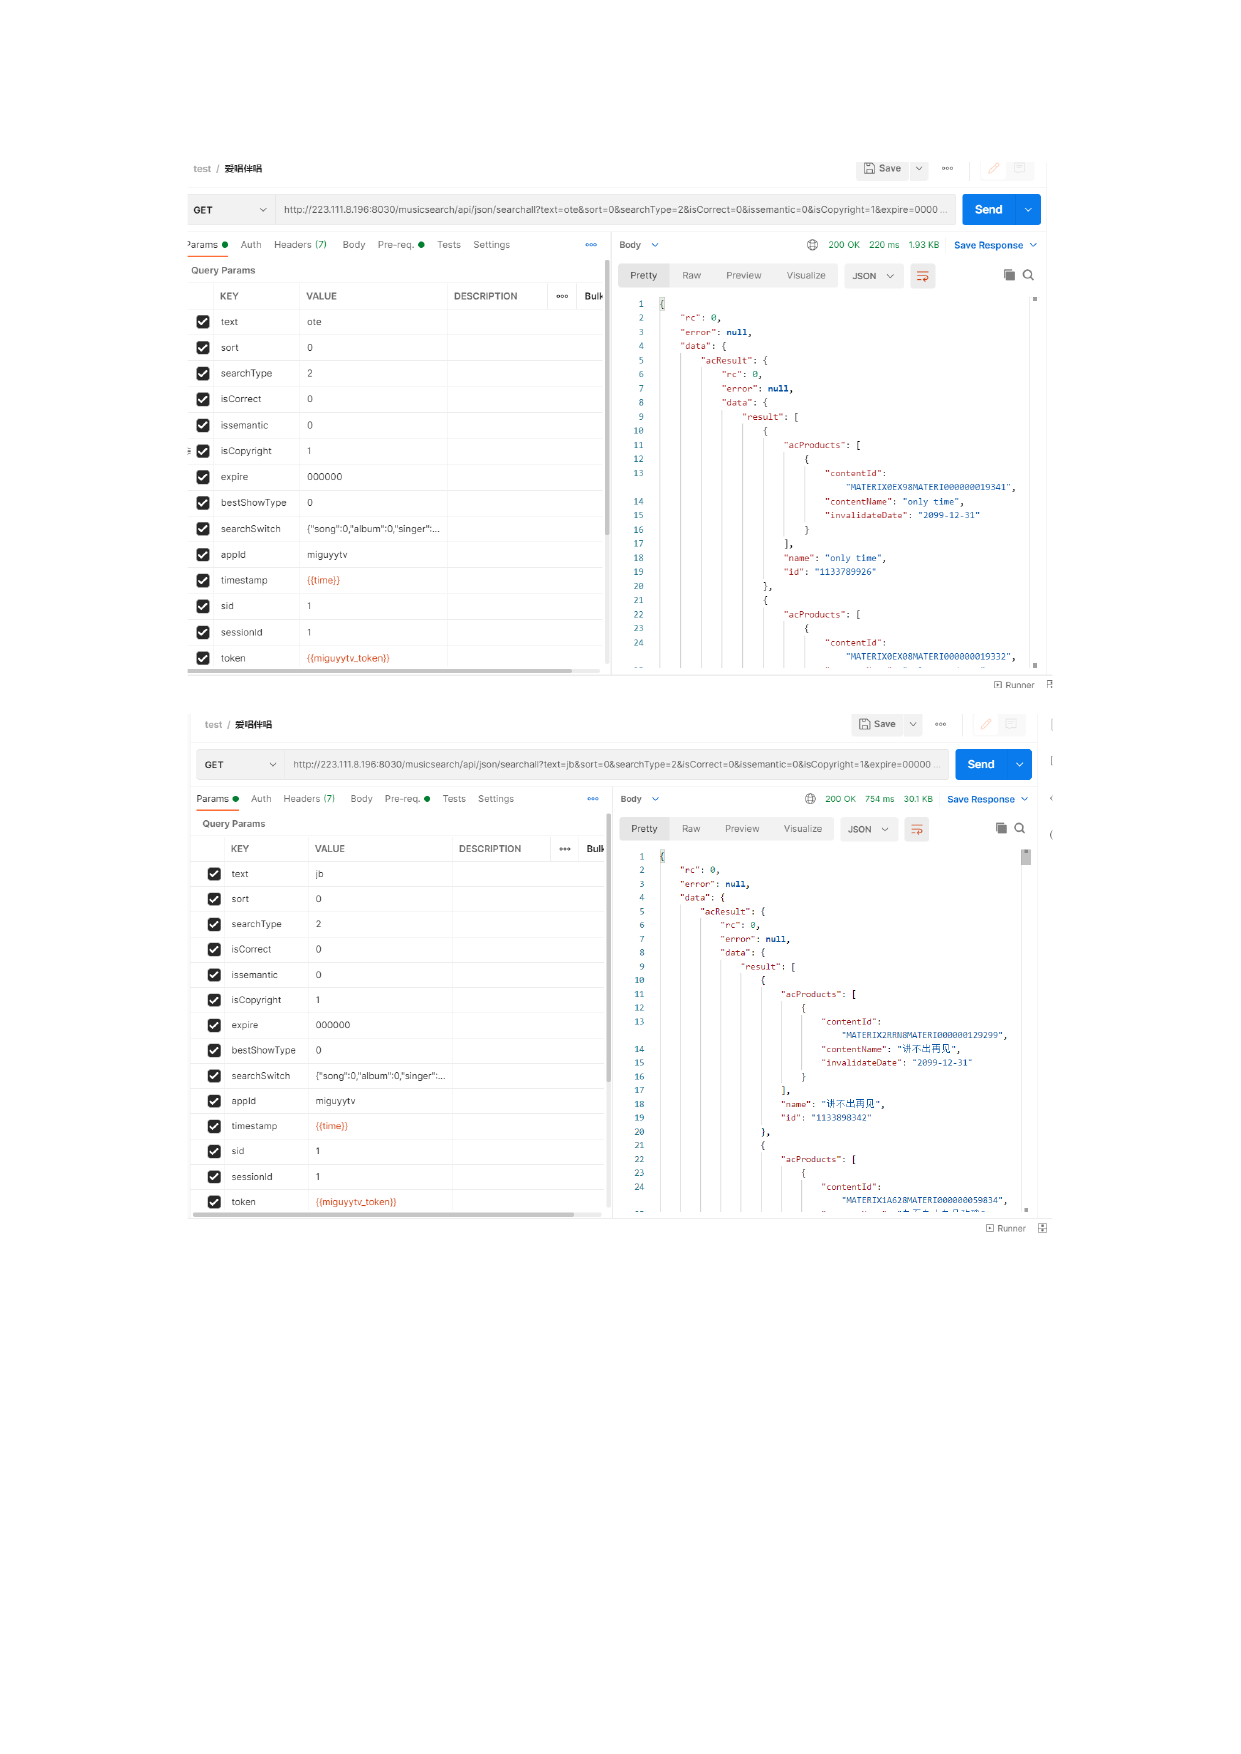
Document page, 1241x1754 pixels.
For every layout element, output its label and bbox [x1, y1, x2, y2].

picture [187, 162, 1053, 688]
picture [187, 714, 1053, 1236]
